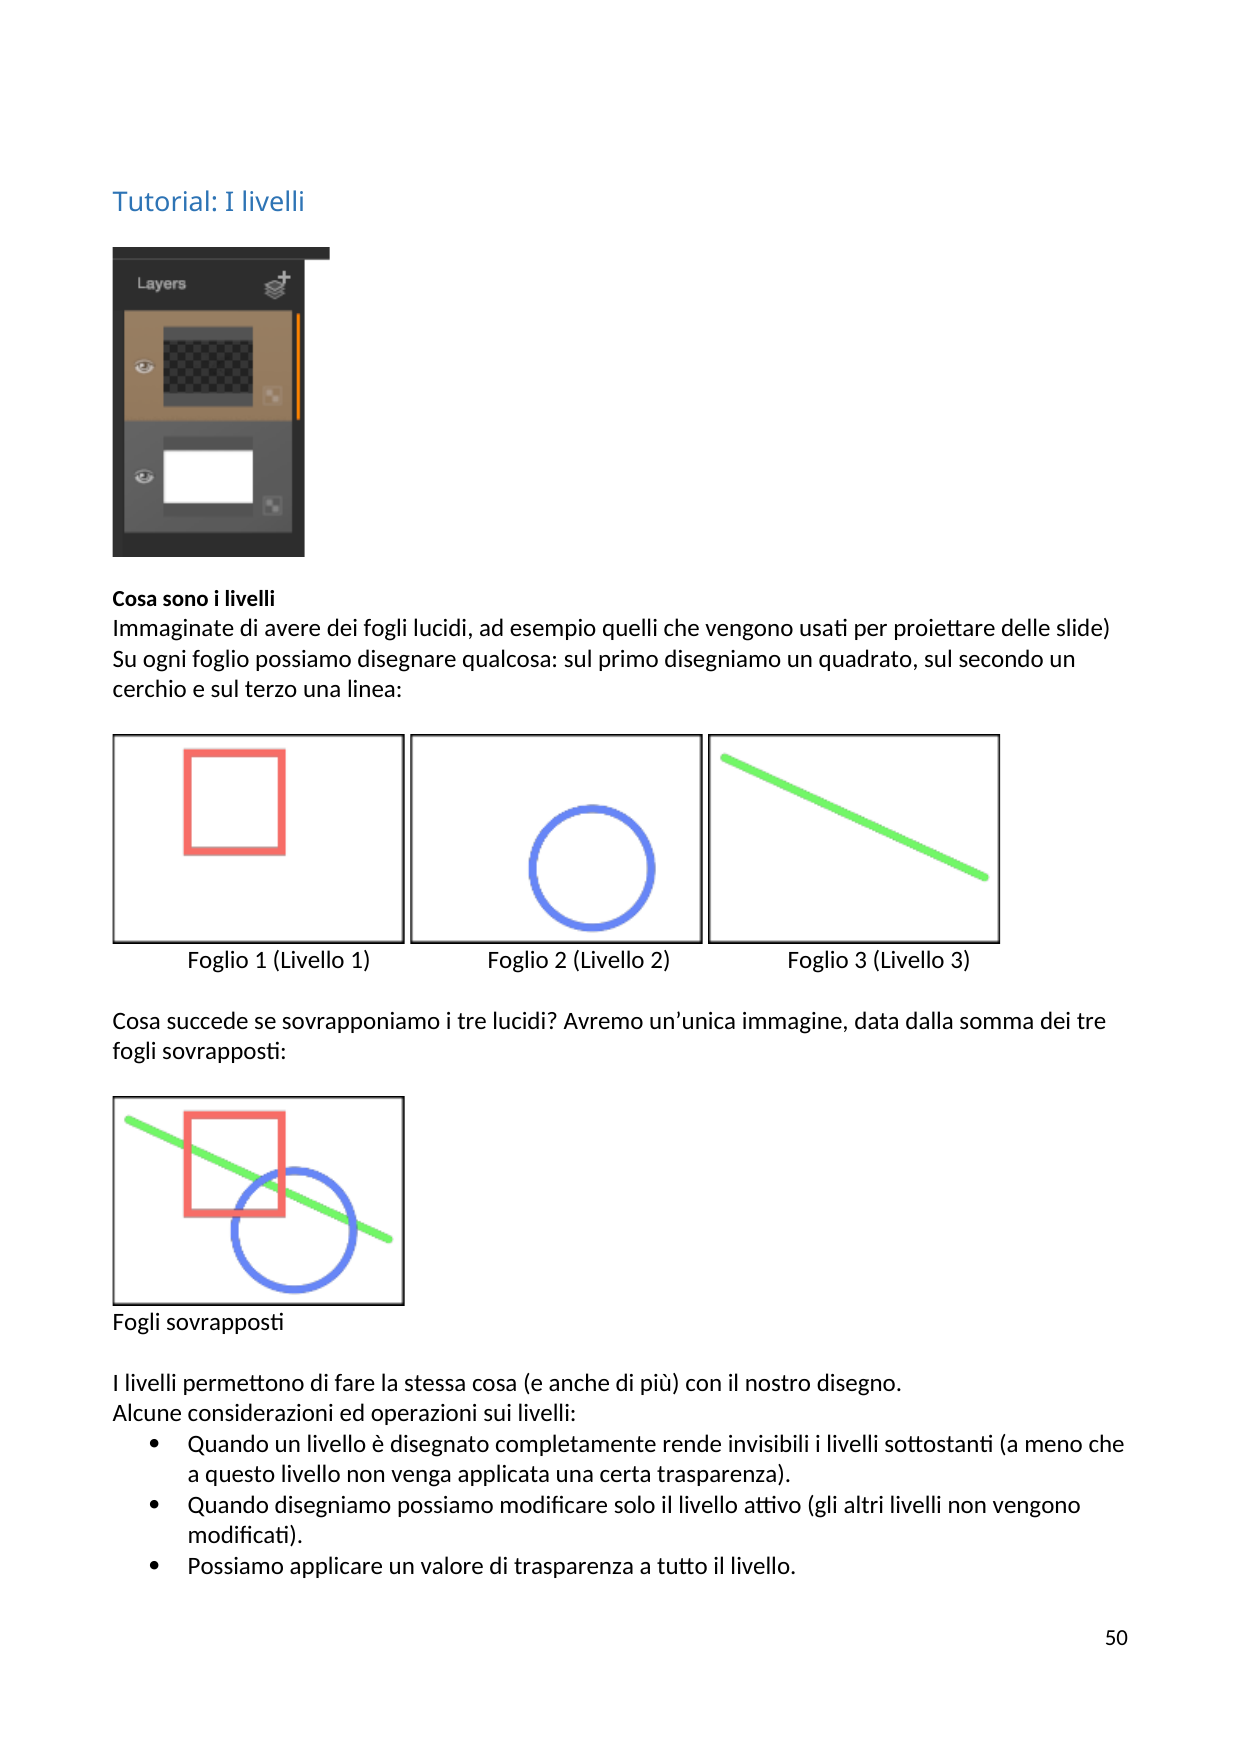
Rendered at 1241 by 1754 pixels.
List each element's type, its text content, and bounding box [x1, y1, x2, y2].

picture [410, 734, 703, 944]
text Foglio 1 (Livello 1) Foglio 2 (Livello 2) Foglio 3 (Livello 3) [187, 944, 1128, 974]
list Possiamo applicare un valore di trasparenza a tutto il livello. [150, 1550, 1128, 1581]
subtitle Tutorial: I livelli [112, 182, 1128, 219]
picture [708, 734, 1001, 944]
text Immaginate di avere dei fogli lucidi, ad esempio quelli che vengono usati per proiettare delle slide) Su ogni foglio possiamo disegnare qualcosa: sul primo disegniamo un quadrato, sul secondo un cerchio e sul terzo una linea: [112, 612, 1128, 704]
picture [112, 1096, 405, 1306]
text Cosa succede se sovrapponiamo i tre lucidi? Avremo un’unica immagine, data dalla somma dei tre fogli sovrapposti: [112, 1005, 1128, 1066]
picture [112, 247, 330, 557]
text Fogli sovrapposti [112, 1306, 1128, 1336]
text Alcune considerazioni ed operazioni sui livelli: [112, 1397, 1128, 1428]
text I livelli permettono di fare la stessa cosa (e anche di più) con il nostro disegno. [112, 1367, 1128, 1397]
list Quando disegniamo possiamo modificare solo il livello attivo (gli altri livelli non vengono modificati). [150, 1489, 1128, 1550]
picture [112, 734, 405, 944]
text Cosa sono i livelli [112, 584, 1128, 612]
list Quando un livello è disegnato completamente rende invisibili i livelli sottostanti (a meno che a questo livello non venga applicata una certa trasparenza). [150, 1428, 1128, 1489]
